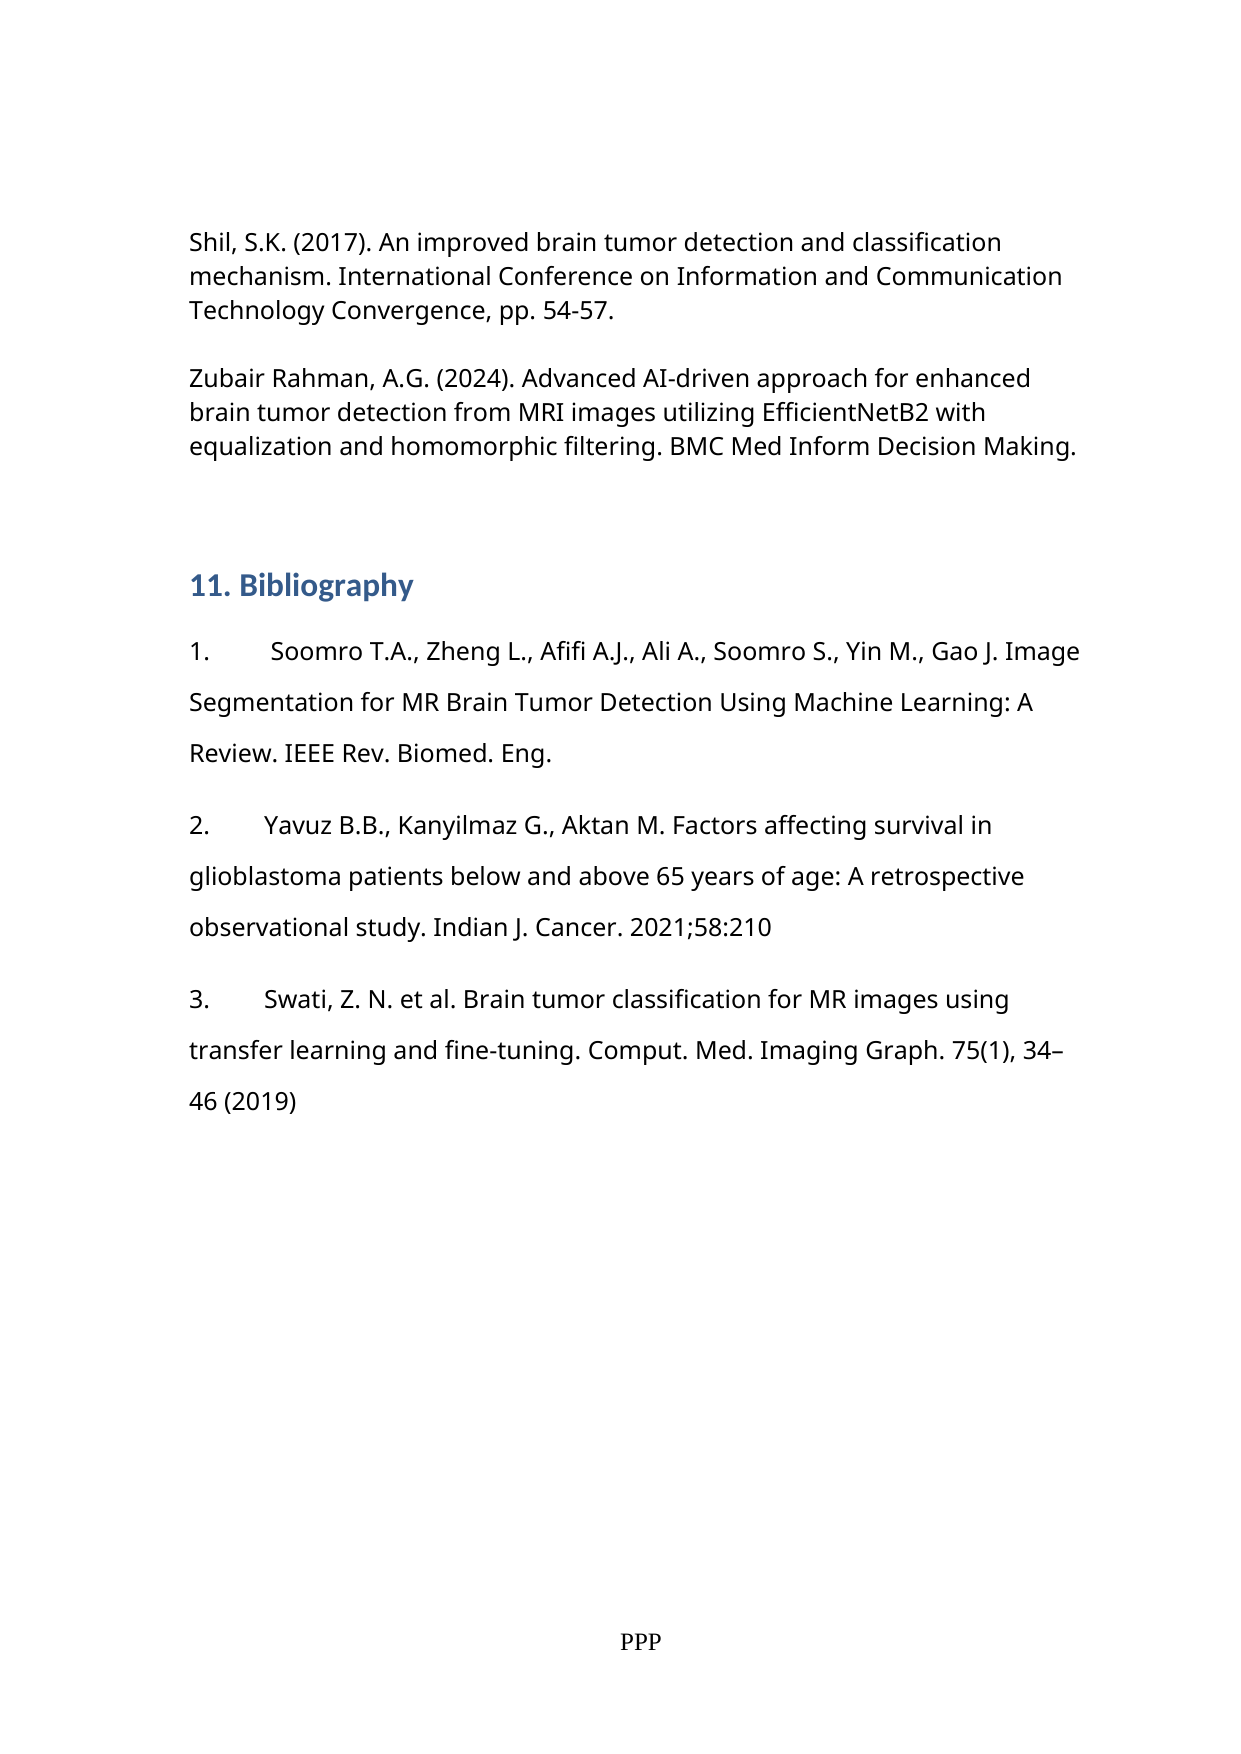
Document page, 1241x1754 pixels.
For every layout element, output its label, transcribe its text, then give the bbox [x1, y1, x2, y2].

text 1. Soomro T.A., Zheng L., Afifi A.J., Ali A., Soomro S., Yin M., Gao J. Image Segmentation for MR Brain Tumor Detection Using Machine Learning: A Review. IEEE Rev. Biomed. Eng. [189, 633, 1092, 769]
text 3. Swati, Z. N. et al. Brain tumor classification for MR images using transfer learning and fine-tuning. Comput. Med. Imaging Graph. 75(1), 34–46 (2019) [189, 981, 1092, 1117]
text 2. Yavuz B.B., Kanyilmaz G., Aktan M. Factors affecting survival in glioblastoma patients below and above 65 years of age: A retrospective observational study. Indian J. Cancer. 2021;58:210 [189, 807, 1092, 943]
subtitle 11. Bibliography [189, 564, 1092, 605]
